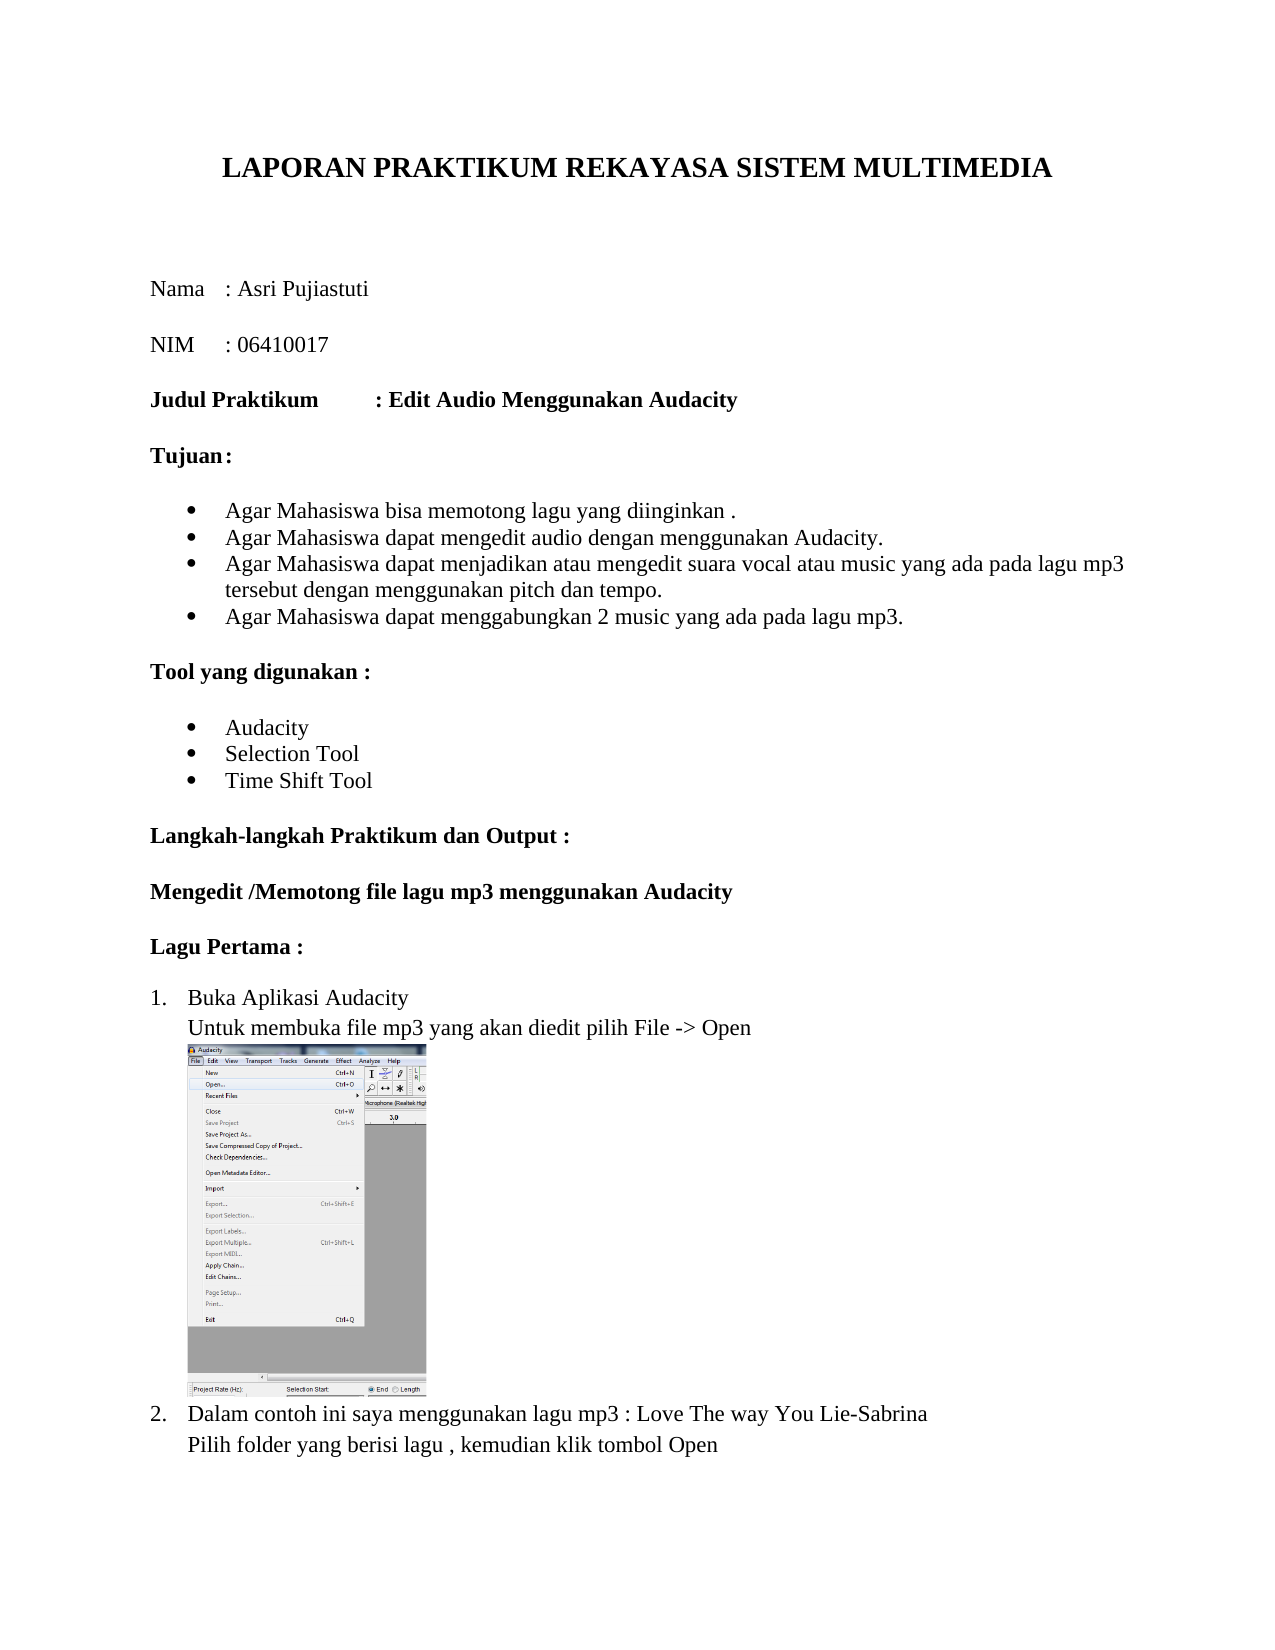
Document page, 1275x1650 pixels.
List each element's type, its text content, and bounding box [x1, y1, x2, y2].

text LAPORAN PRAKTIKUM REKAYASA SISTEM MULTIMEDIA [150, 150, 1125, 183]
text Judul Praktikum : Edit Audio Menggunakan Audacity [150, 386, 1125, 413]
list Time Shift Tool [187, 767, 1125, 793]
text Tujuan : [150, 442, 1125, 468]
list Agar Mahasiswa dapat menggabungkan 2 music yang ada pada lagu mp3. [187, 603, 1125, 629]
text Mengedit /Memotong file lagu mp3 menggunakan Audacity [150, 878, 1125, 904]
text Nama : Asri Pujiastuti [150, 275, 1125, 302]
list Agar Mahasiswa dapat menjadikan atau mengedit suara vocal atau music yang ada pada lagu mp3 tersebut dengan menggunakan pitch dan tempo. [187, 550, 1125, 603]
list Agar Mahasiswa dapat mengedit audio dengan menggunakan Audacity. [187, 524, 1125, 550]
list Buka Aplikasi Audacity Untuk membuka file mp3 yang akan diedit pilih File -> Open [150, 984, 1125, 1041]
text NIM : 06410017 [150, 331, 1125, 357]
list Agar Mahasiswa bisa memotong lagu yang diinginkan . [187, 497, 1125, 524]
list Dalam contoh ini saya menggunakan lagu mp3 : Love The way You Lie-Sabrina Pilih folder yang berisi lagu , kemudian klik tombol Open [150, 1400, 1125, 1457]
list Audacity [187, 714, 1125, 740]
text Langkah-langkah Praktikum dan Output : [150, 822, 1125, 848]
text Tool yang digunakan : [150, 658, 1125, 685]
list Selection Tool [187, 740, 1125, 767]
picture [187, 1044, 427, 1397]
text Lagu Pertama : [150, 933, 1125, 959]
